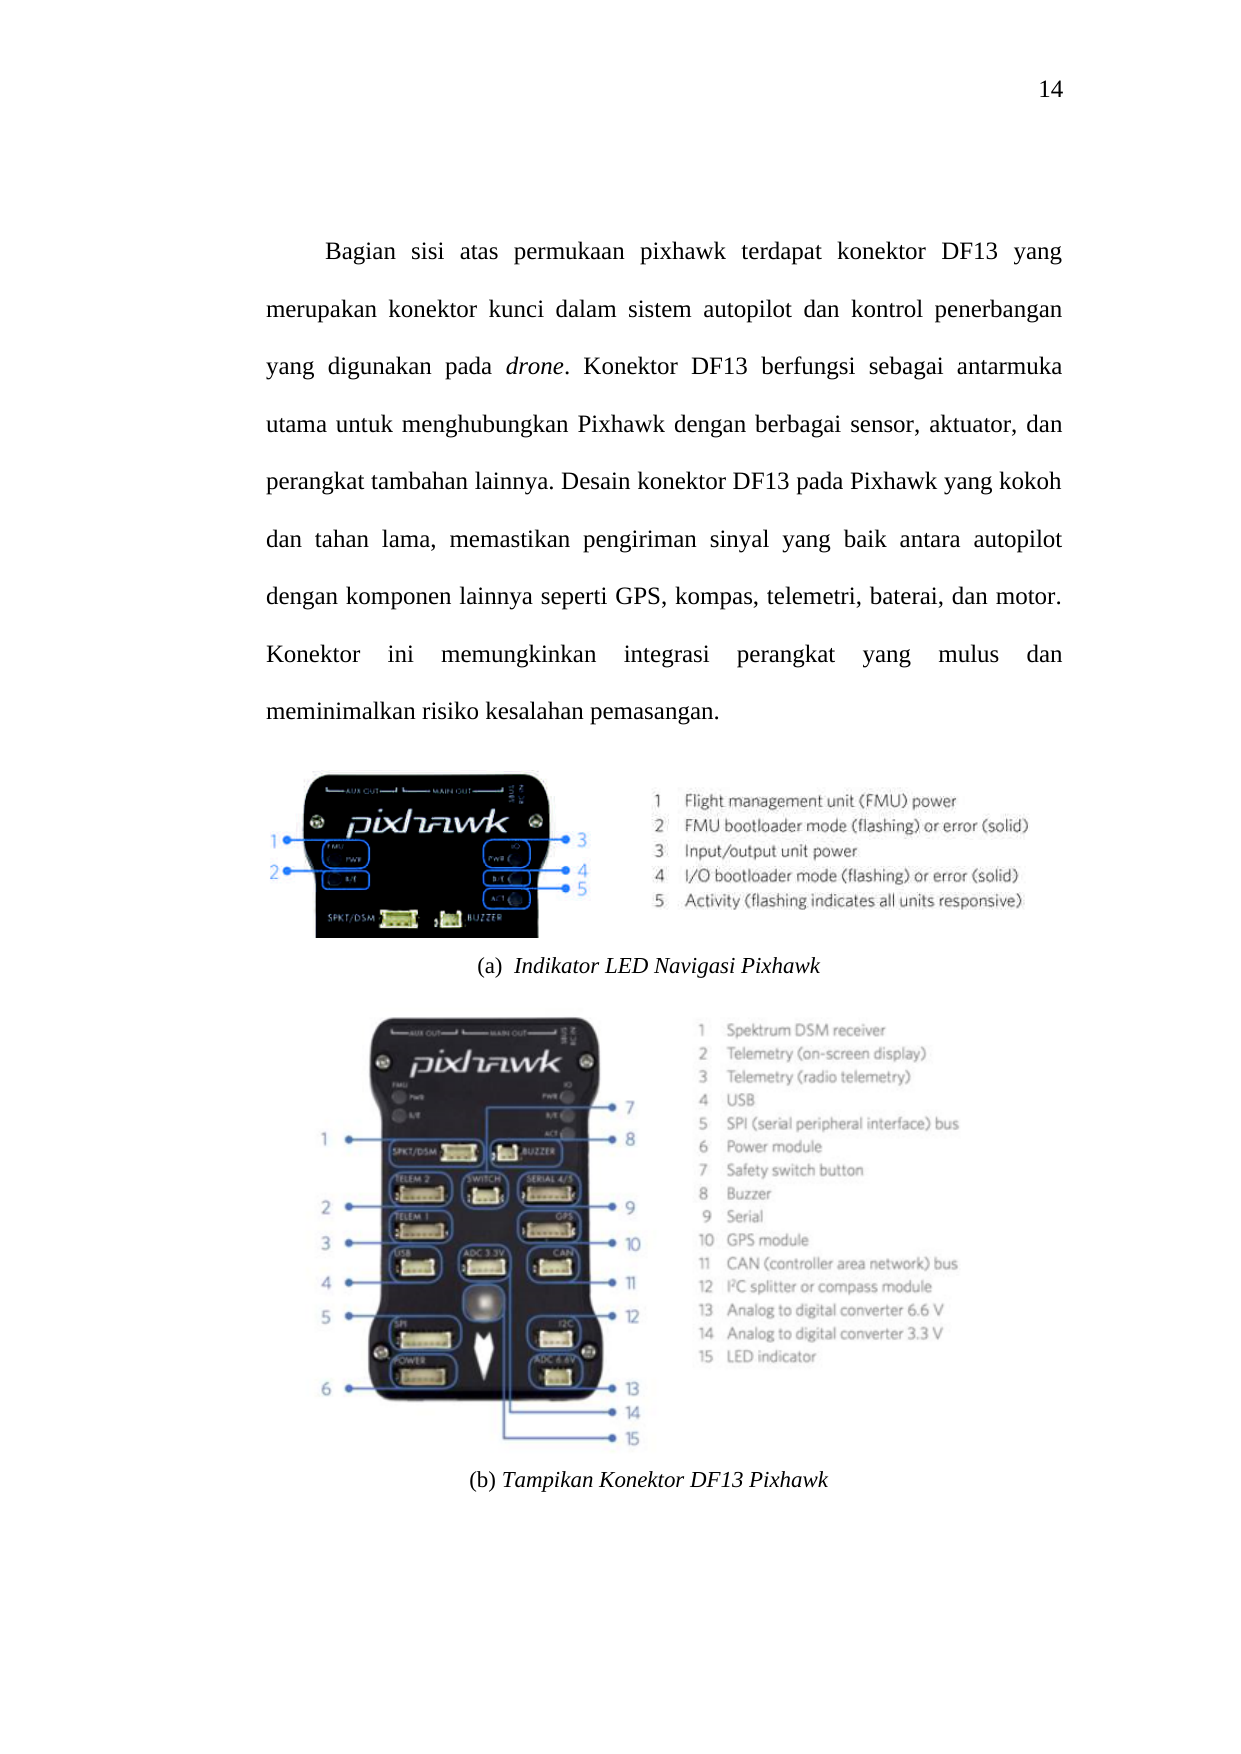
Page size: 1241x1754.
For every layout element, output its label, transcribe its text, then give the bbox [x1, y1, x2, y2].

list Bagian sisi atas permukaan pixhawk terdapat konektor DF13 yang merupakan konektor kunci dalam sistem autopilot dan kontrol penerbangan yang digunakan pada drone. Konektor DF13 berfungsi sebagai antarmuka utama untuk menghubungkan Pixhawk dengan berbagai sensor, aktuator, dan perangkat tambahan lainnya. Desain konektor DF13 pada Pixhawk yang kokoh dan tahan lama, memastikan pengiriman sinyal yang baik antara autopilot dengan komponen lainnya seperti GPS, kompas, telemetri, baterai, dan motor. Konektor ini memungkinkan integrasi perangkat yang mulus dan meminimalkan risiko kesalahan pemasangan. [266, 236, 1063, 725]
text (a) Indikator LED Navigasi Pixhawk [236, 952, 1063, 978]
text (b) Tampikan Konektor DF13 Pixhawk [236, 1466, 1063, 1493]
picture [284, 1007, 1016, 1467]
picture [269, 770, 1030, 938]
